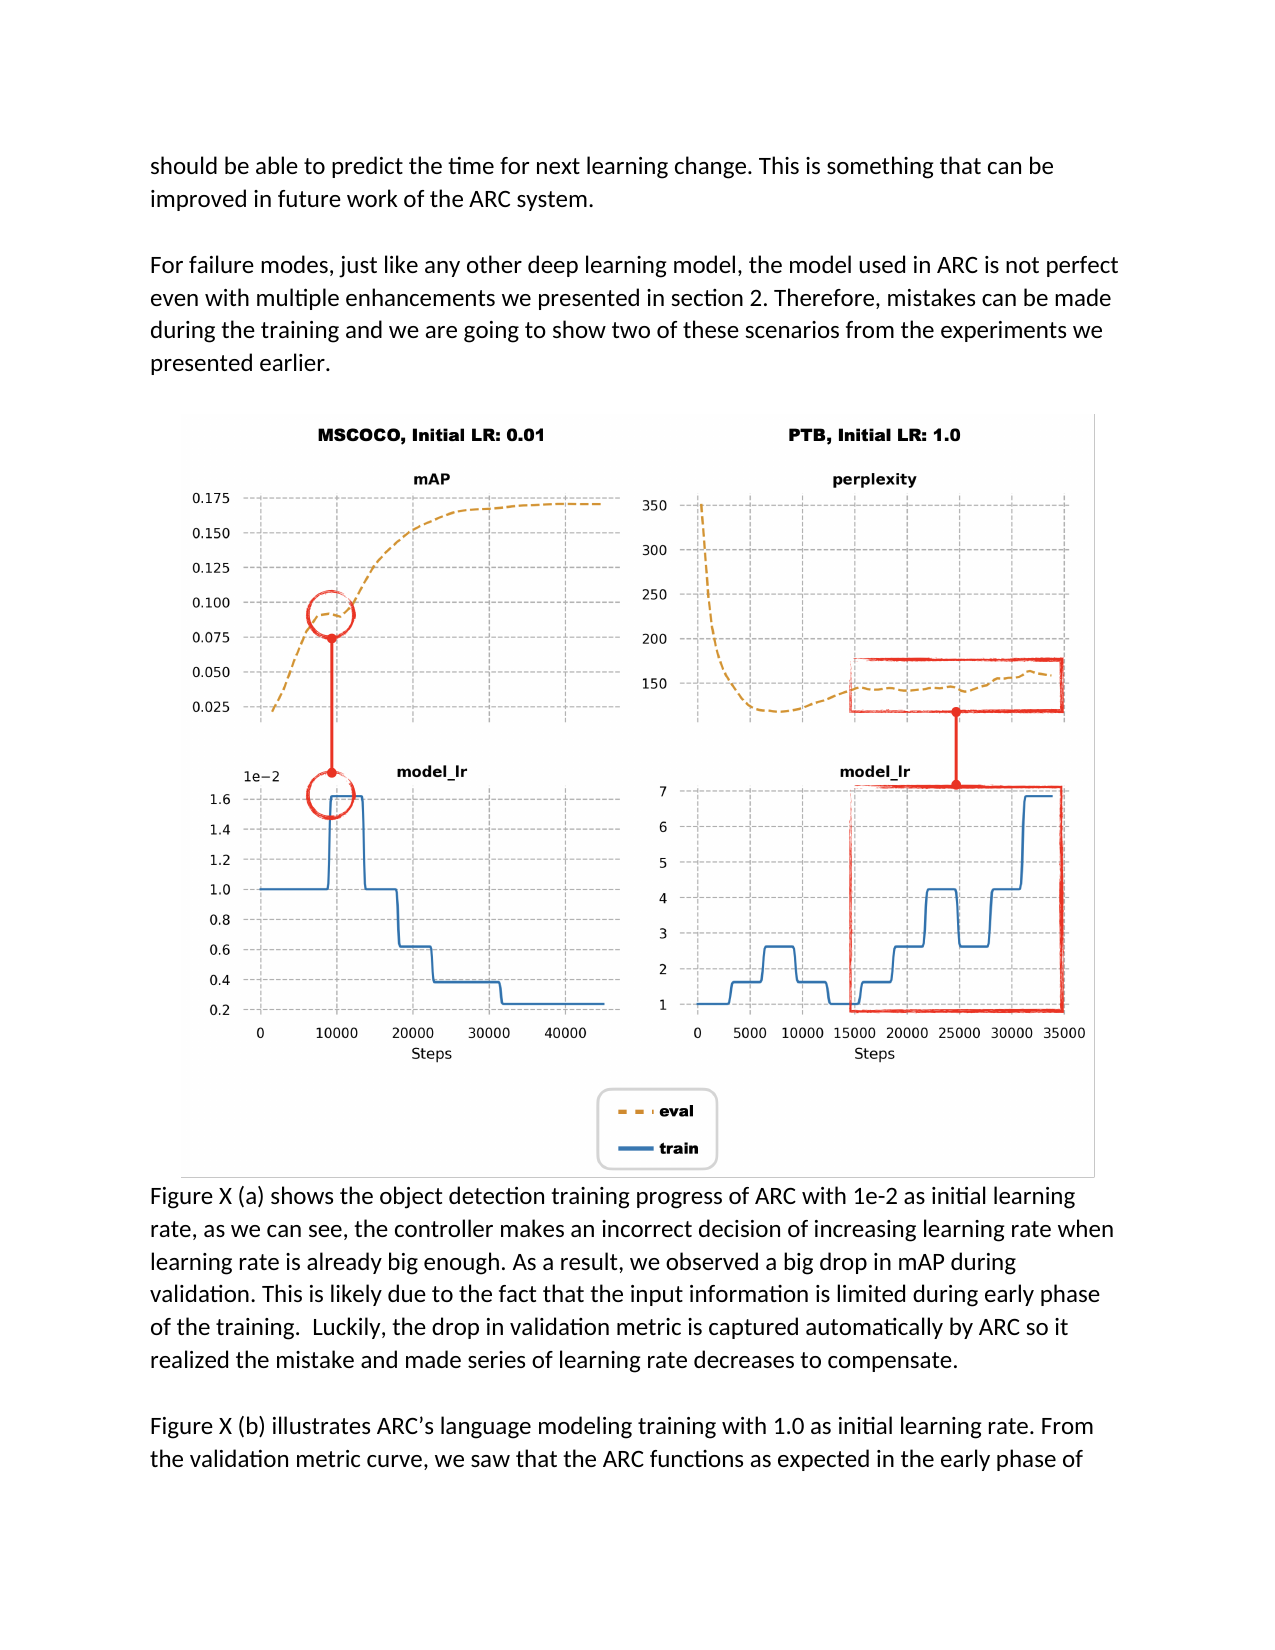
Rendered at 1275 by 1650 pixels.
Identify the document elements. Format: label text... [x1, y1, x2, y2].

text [150, 1410, 1125, 1474]
text Figure X (a) shows the object detection training progress of ARC with 1e-2 as initial learning rate, as we can see, the controller makes an incorrect decision of increasing learning rate when learning rate is already big enough. As a result, we observed a big drop in mAP during validation. This is likely due to the fact that the input information is limited during early phase of the training. Luckily, the drop in validation metric is captured automatically by ARC so it realized the mistake and made series of learning rate decreases to compensate. [150, 1180, 1125, 1375]
text For failure modes, just like any other deep learning model, the model used in ARC is not perfect even with multiple enhancements we presented in section 2. Therefore, mistakes can be made during the training and we are going to show two of these scenarios from the experiments we presented earlier. [150, 249, 1125, 378]
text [150, 150, 1125, 213]
